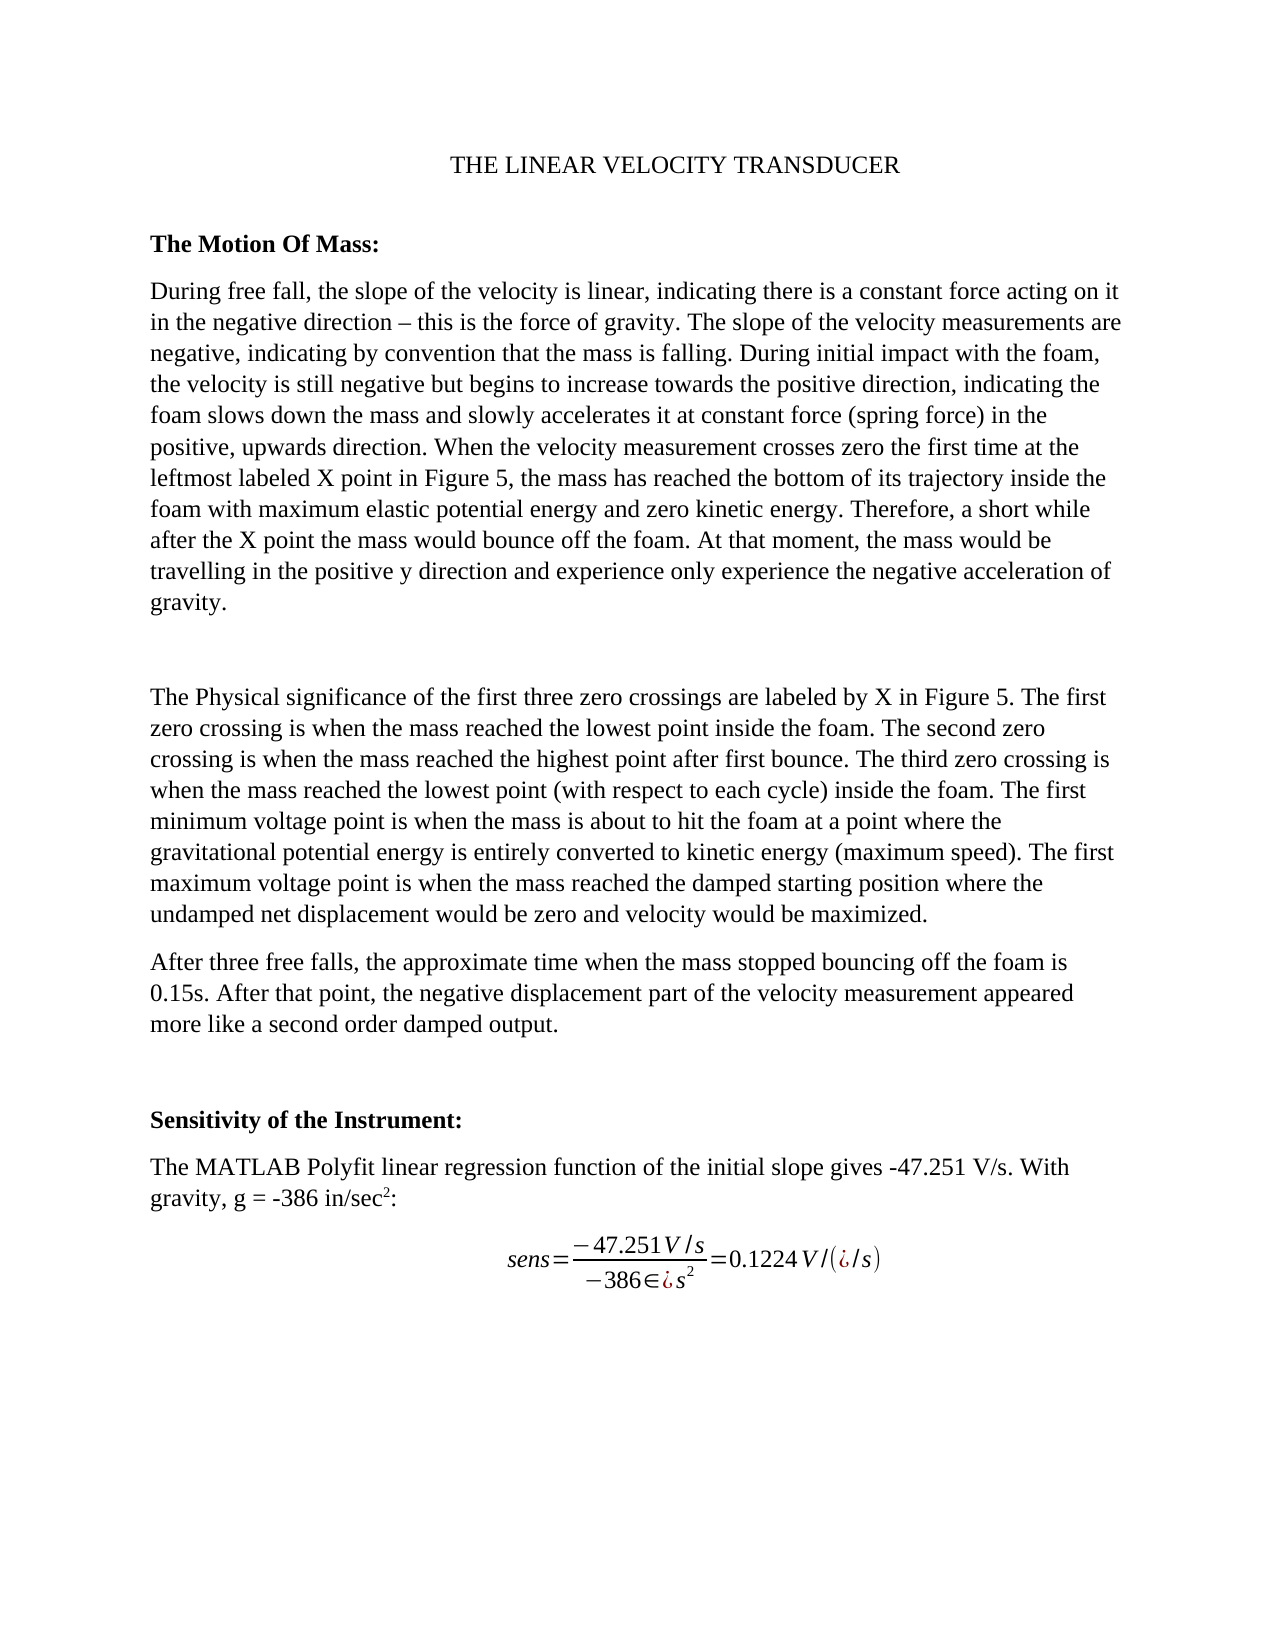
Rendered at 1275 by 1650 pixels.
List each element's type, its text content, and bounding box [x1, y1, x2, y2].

list THE LINEAR VELOCITY TRANSDUCER [225, 150, 1125, 179]
text The Physical significance of the first three zero crossings are labeled by X in Figure 5. The first zero crossing is when the mass reached the lowest point inside the foam. The second zero crossing is when the mass reached the highest point after first bounce. The third zero crossing is when the mass reached the lowest point (with respect to each cycle) inside the foam. The first minimum voltage point is when the mass is about to hit the foam at a point where the gravitational potential energy is entirely converted to kinetic energy (maximum speed). The first maximum voltage point is when the mass reached the damped starting position where the undamped net displacement would be zero and velocity would be maximized. [150, 682, 1125, 928]
text During free fall, the slope of the velocity is linear, indicating there is a constant force acting on it in the negative direction – this is the force of gravity. The slope of the velocity measurements are negative, indicating by convention that the mass is falling. During initial impact with the foam, the velocity is still negative but begins to increase towards the positive direction, indicating the foam slows down the mass and slowly accelerates it at constant force (spring force) in the positive, upwards direction. When the velocity measurement crosses zero the first time at the leftmost labeled X point in Figure 5, the mass has reached the bottom of its trajectory inside the foam with maximum elastic potential energy and zero kinetic energy. Therefore, a short while after the X point the mass would bounce off the foam. At that moment, the mass would be travelling in the positive y direction and experience only experience the negative acceleration of gravity. [150, 276, 1125, 616]
text The Motion Of Mass: [150, 229, 1125, 257]
text Sensitivity of the Instrument: [150, 1105, 1125, 1133]
text After three free falls, the approximate time when the mass stopped bouncing off the foam is 0.15s. After that point, the negative displacement part of the velocity measurement appeared more like a second order damped output. [150, 947, 1125, 1038]
text The MATLAB Polyfit linear regression function of the initial slope gives -47.251 V/s. With gravity, g = -386 in/sec2: [150, 1152, 1125, 1212]
